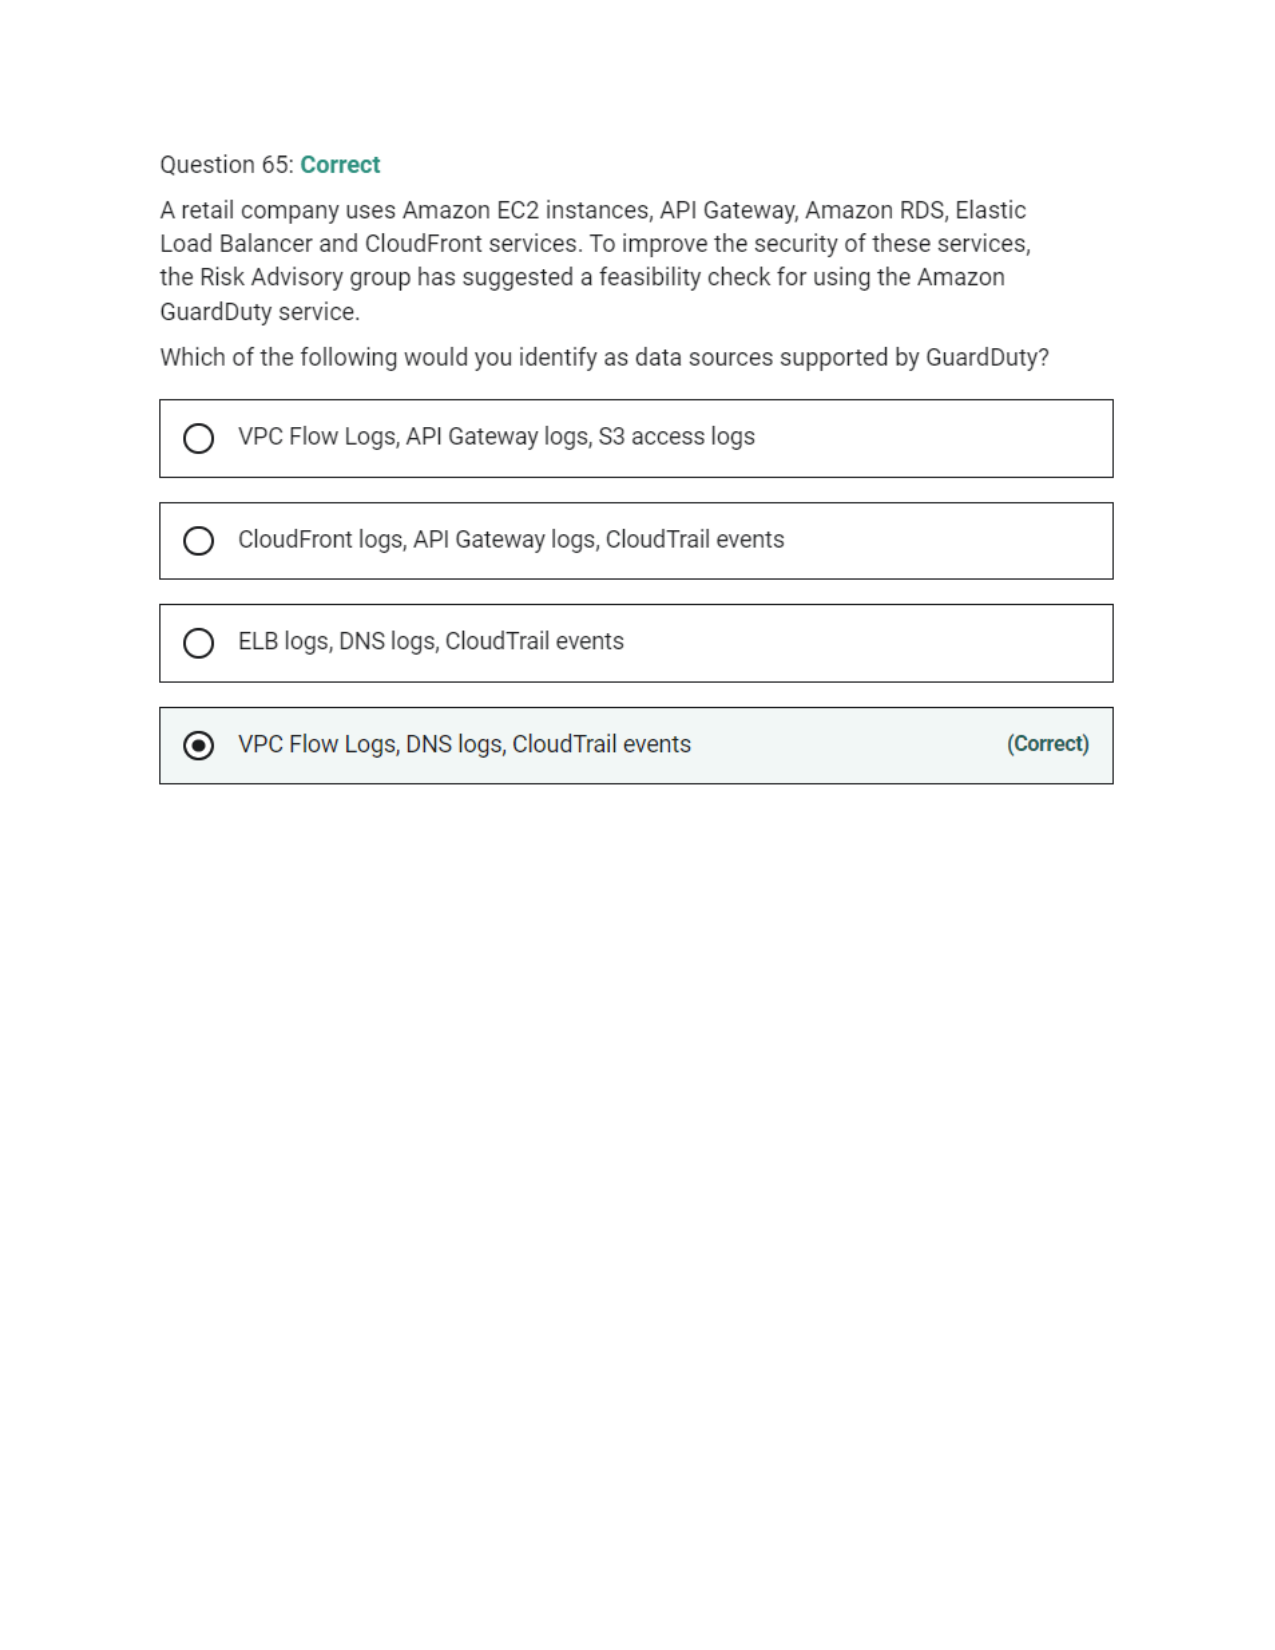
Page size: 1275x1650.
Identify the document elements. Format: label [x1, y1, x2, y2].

picture [150, 150, 1125, 798]
